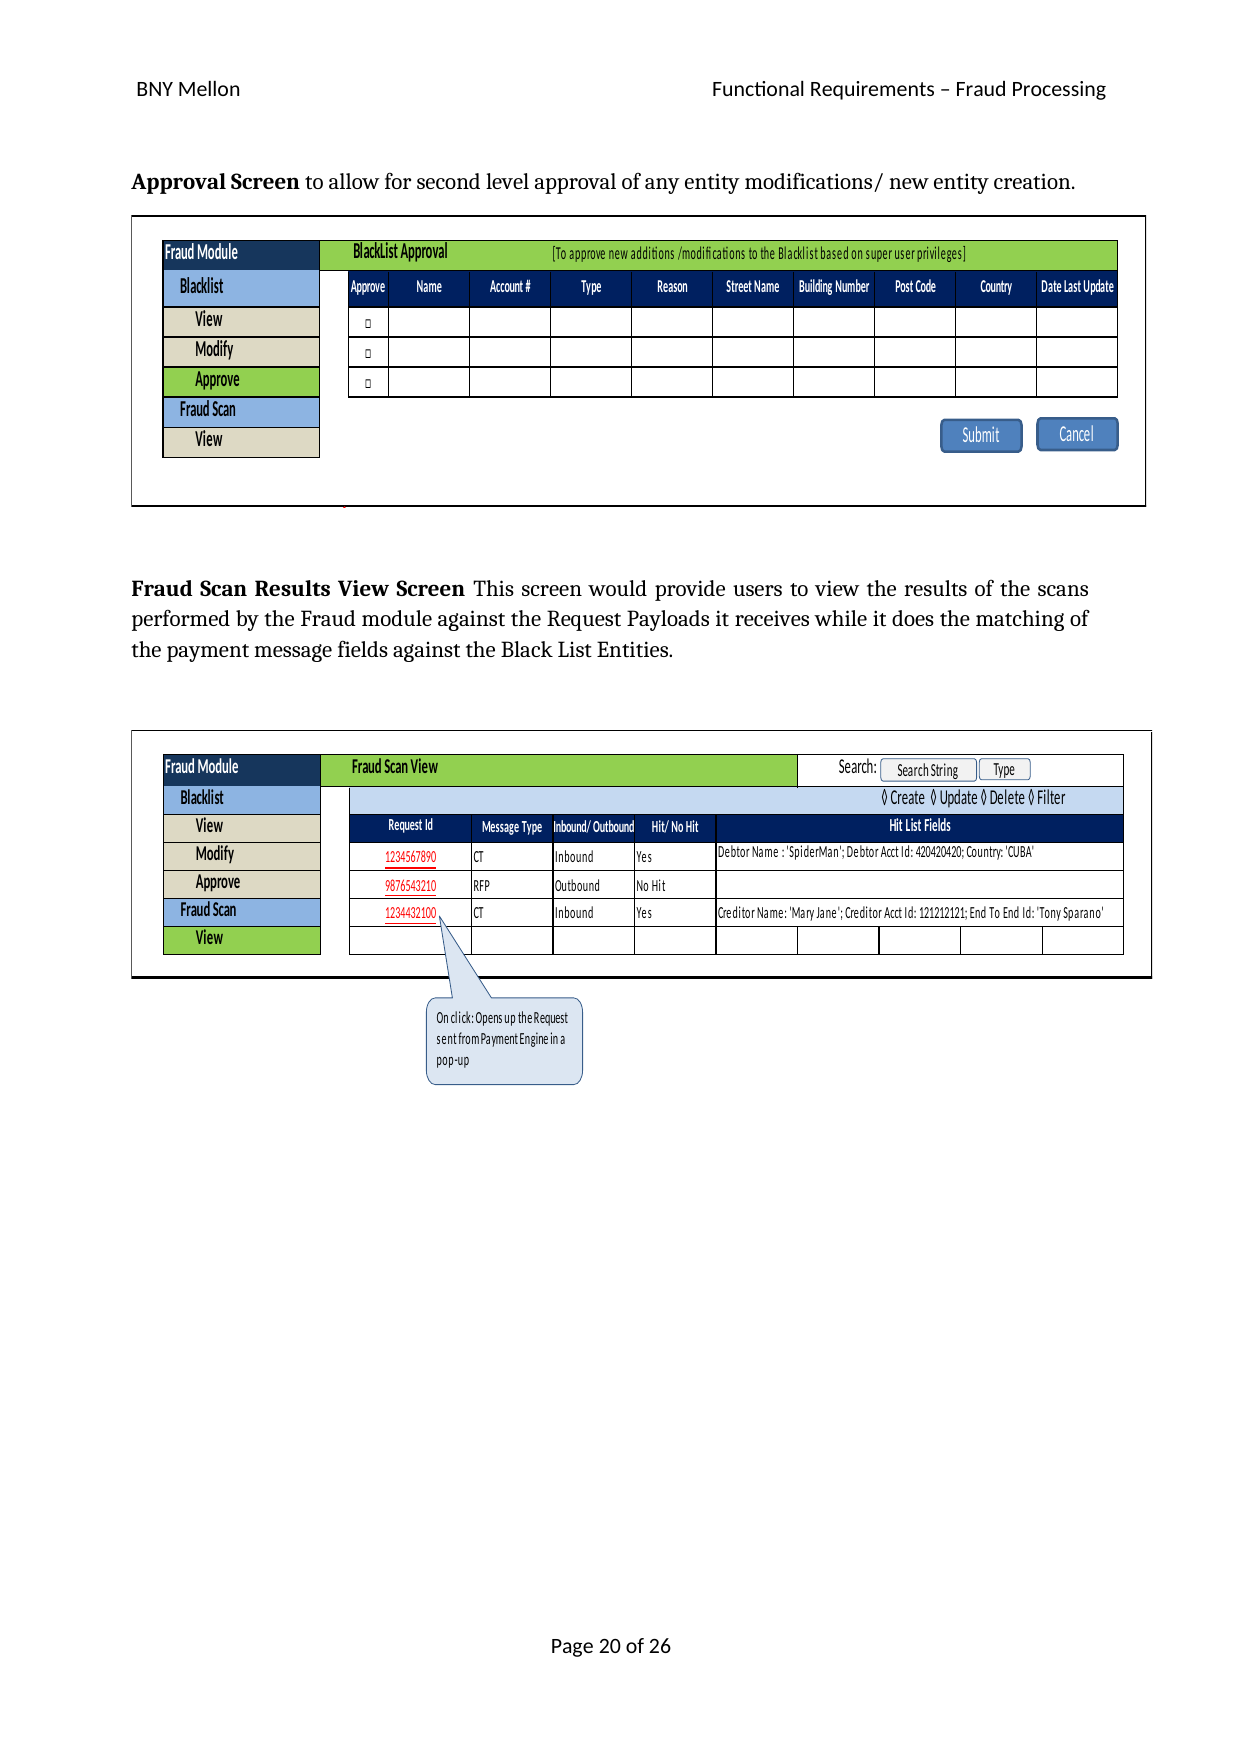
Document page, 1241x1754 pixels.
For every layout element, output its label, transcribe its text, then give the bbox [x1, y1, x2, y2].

text Fraud Scan Results View Screen This screen would provide users to view the results of the scans performed by the Fraud module against the Request Payloads it receives while it does the matching of the payment message fields against the Black List Entities. [131, 576, 1090, 663]
text Approval Screen to allow for second level approval of any entity modifications/ new entity creation. [131, 169, 1090, 195]
